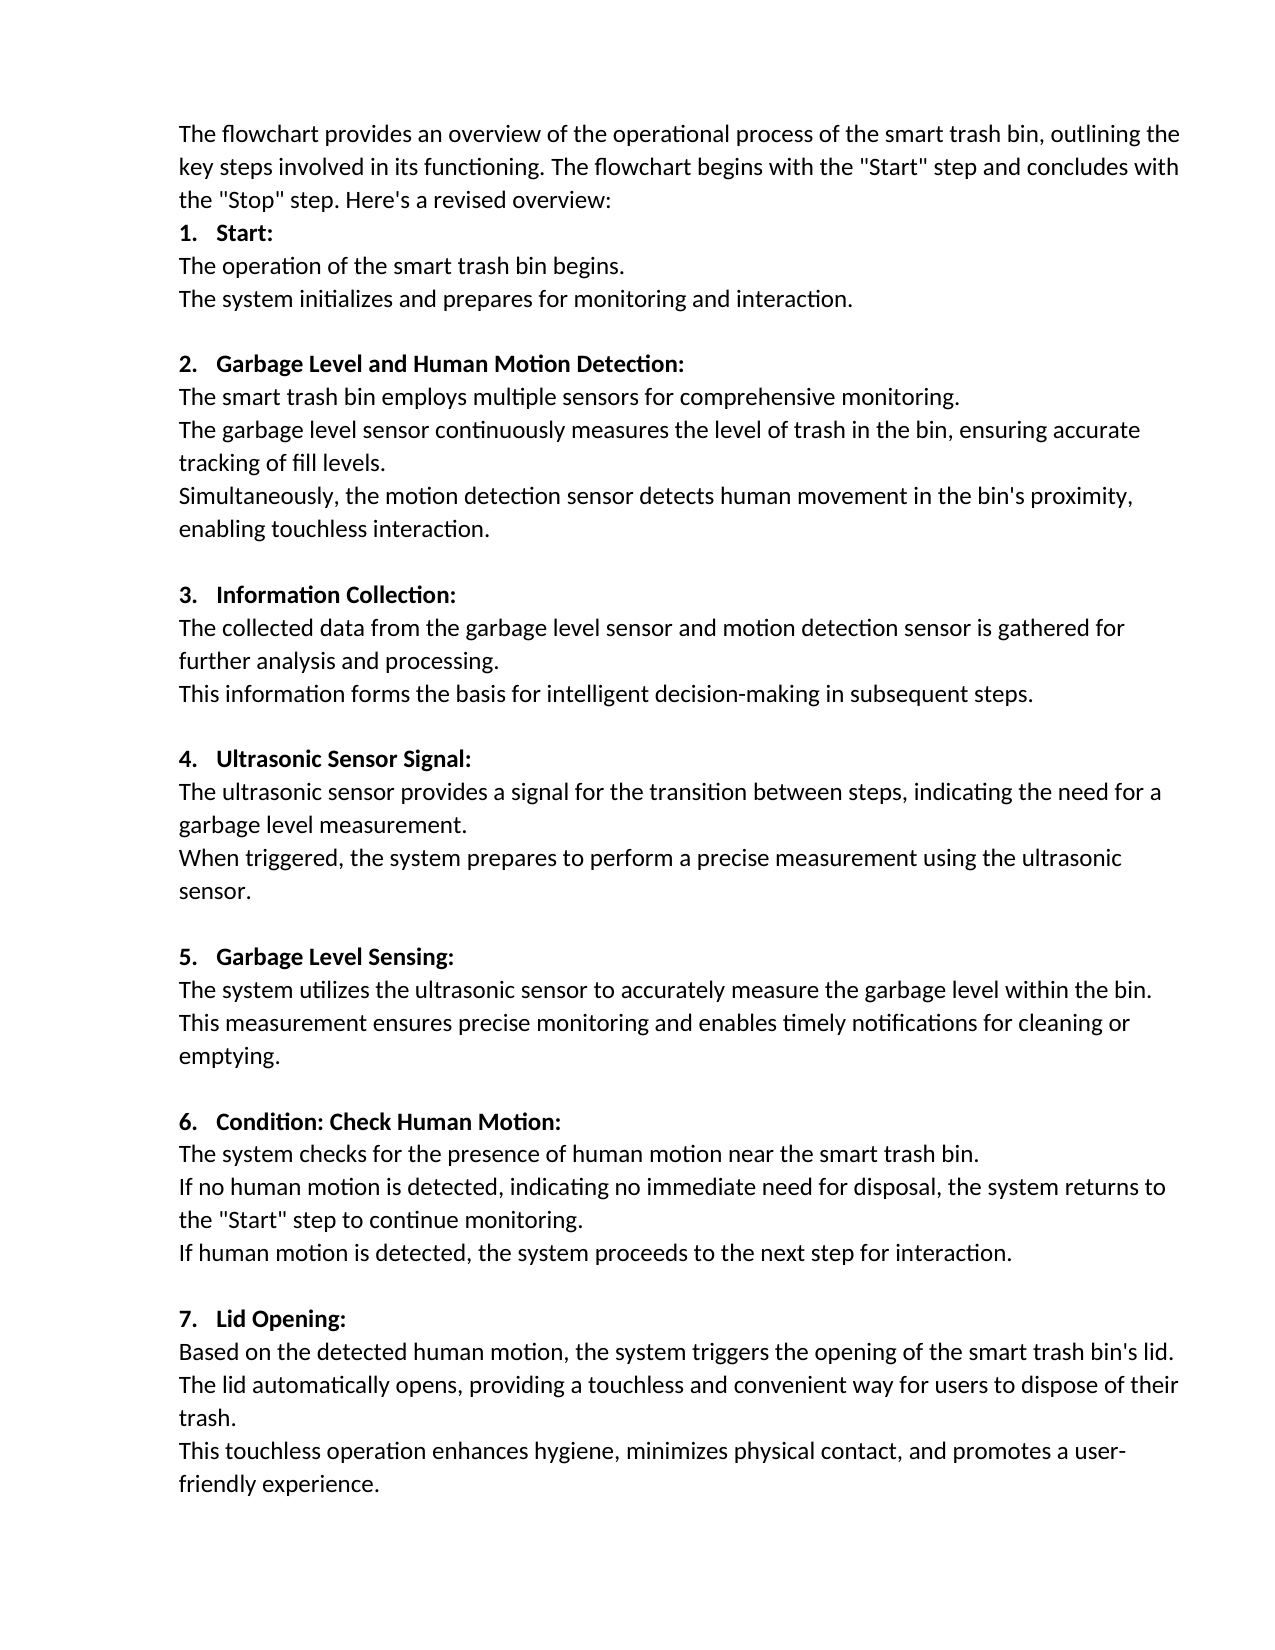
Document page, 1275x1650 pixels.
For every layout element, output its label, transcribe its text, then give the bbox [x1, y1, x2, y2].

list Condition: Check Human Motion: [178, 1106, 1186, 1136]
list Start: [178, 217, 1186, 247]
text The flowchart provides an overview of the operational process of the smart trash bin, outlining the key steps involved in its functioning. The flowchart begins with the "Start" step and concludes with the "Stop" step. Here's a revised overview: [178, 118, 1186, 214]
text The ultrasonic sensor provides a signal for the transition between steps, indicating the need for a garbage level measurement. [178, 776, 1186, 840]
text The system utilizes the ultrasonic sensor to accurately measure the garbage level within the bin. [178, 974, 1186, 1004]
text The smart trash bin employs multiple sensors for comprehensive monitoring. [178, 381, 1186, 412]
list Garbage Level Sensing: [178, 941, 1186, 972]
text The collected data from the garbage level sensor and motion detection sensor is gathered for further analysis and processing. [178, 612, 1186, 675]
text This measurement ensures precise monitoring and enables timely notifications for cleaning or emptying. [178, 1007, 1186, 1070]
text Based on the detected human motion, the system triggers the opening of the smart trash bin's lid. [178, 1336, 1186, 1367]
text This touchless operation enhances hygiene, minimizes physical contact, and promotes a user-friendly experience. [178, 1435, 1186, 1498]
text If human motion is detected, the system proceeds to the next step for interaction. [178, 1237, 1186, 1268]
text The system initializes and prepares for monitoring and interaction. [178, 283, 1186, 313]
list Ultrasonic Sensor Signal: [178, 743, 1186, 774]
text When triggered, the system prepares to perform a precise measurement using the ultrasonic sensor. [178, 842, 1186, 906]
list Information Collection: [178, 579, 1186, 609]
text This information forms the basis for intelligent decision-making in subsequent steps. [178, 678, 1186, 708]
text If no human motion is detected, indicating no immediate need for disposal, the system returns to the "Start" step to continue monitoring. [178, 1171, 1186, 1235]
text The operation of the smart trash bin begins. [178, 250, 1186, 280]
text The system checks for the presence of human motion near the smart trash bin. [178, 1138, 1186, 1169]
text Simultaneously, the motion detection sensor detects human movement in the bin's proximity, enabling touchless interaction. [178, 480, 1186, 544]
list Garbage Level and Human Motion Detection: [178, 348, 1186, 379]
list Lid Opening: [178, 1303, 1186, 1334]
text The garbage level sensor continuously measures the level of trash in the bin, ensuring accurate tracking of fill levels. [178, 414, 1186, 478]
text The lid automatically opens, providing a touchless and convenient way for users to dispose of their trash. [178, 1369, 1186, 1432]
